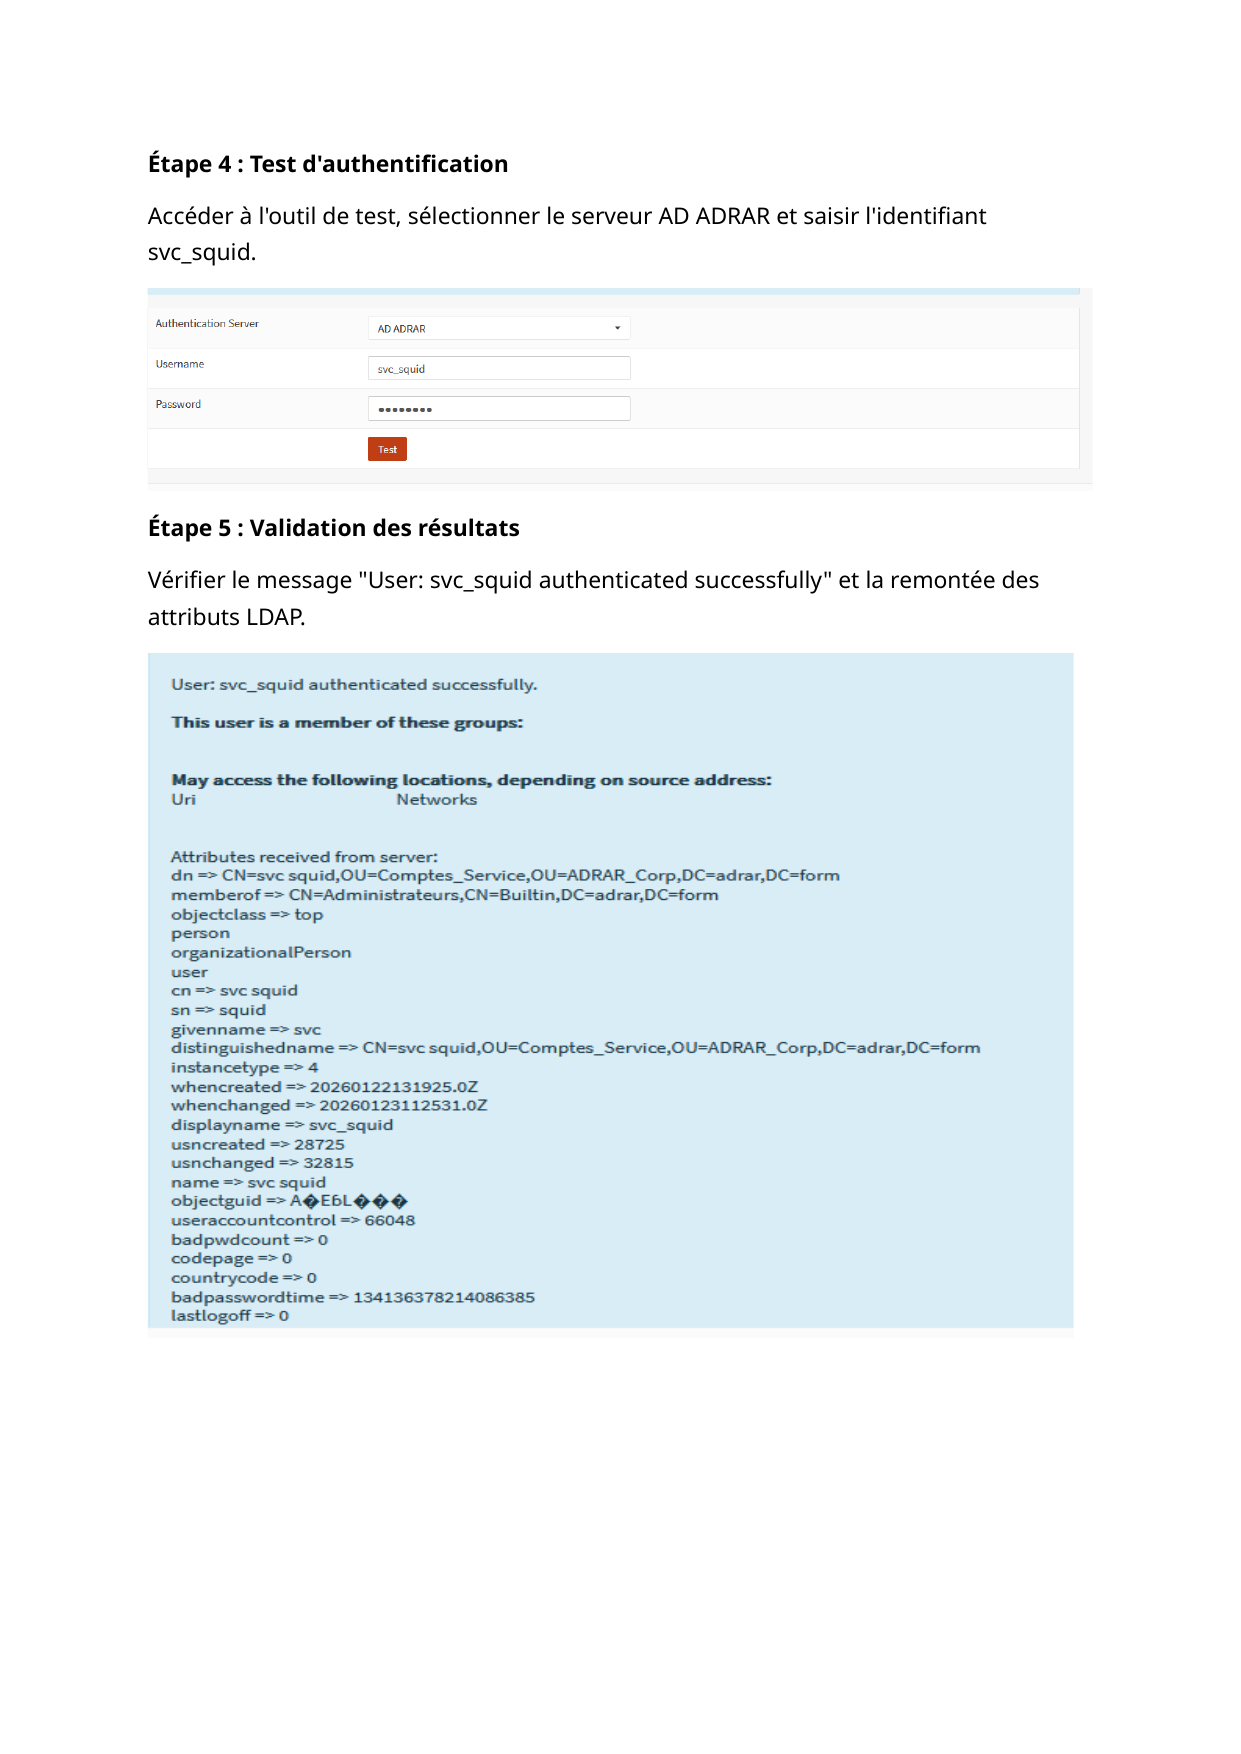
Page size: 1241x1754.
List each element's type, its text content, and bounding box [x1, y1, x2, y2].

text Accéder à l'outil de test, sélectionner le serveur AD ADRAR et saisir l'identifiant svc_squid. [148, 200, 1093, 267]
text Étape 4 : Test d'authentification [148, 148, 1093, 179]
picture [147, 288, 1093, 491]
picture [147, 653, 1074, 1338]
text Vérifier le message "User: svc_squid authenticated successfully" et la remontée des attributs LDAP. [148, 564, 1093, 632]
text Étape 5 : Validation des résultats [148, 512, 1093, 543]
